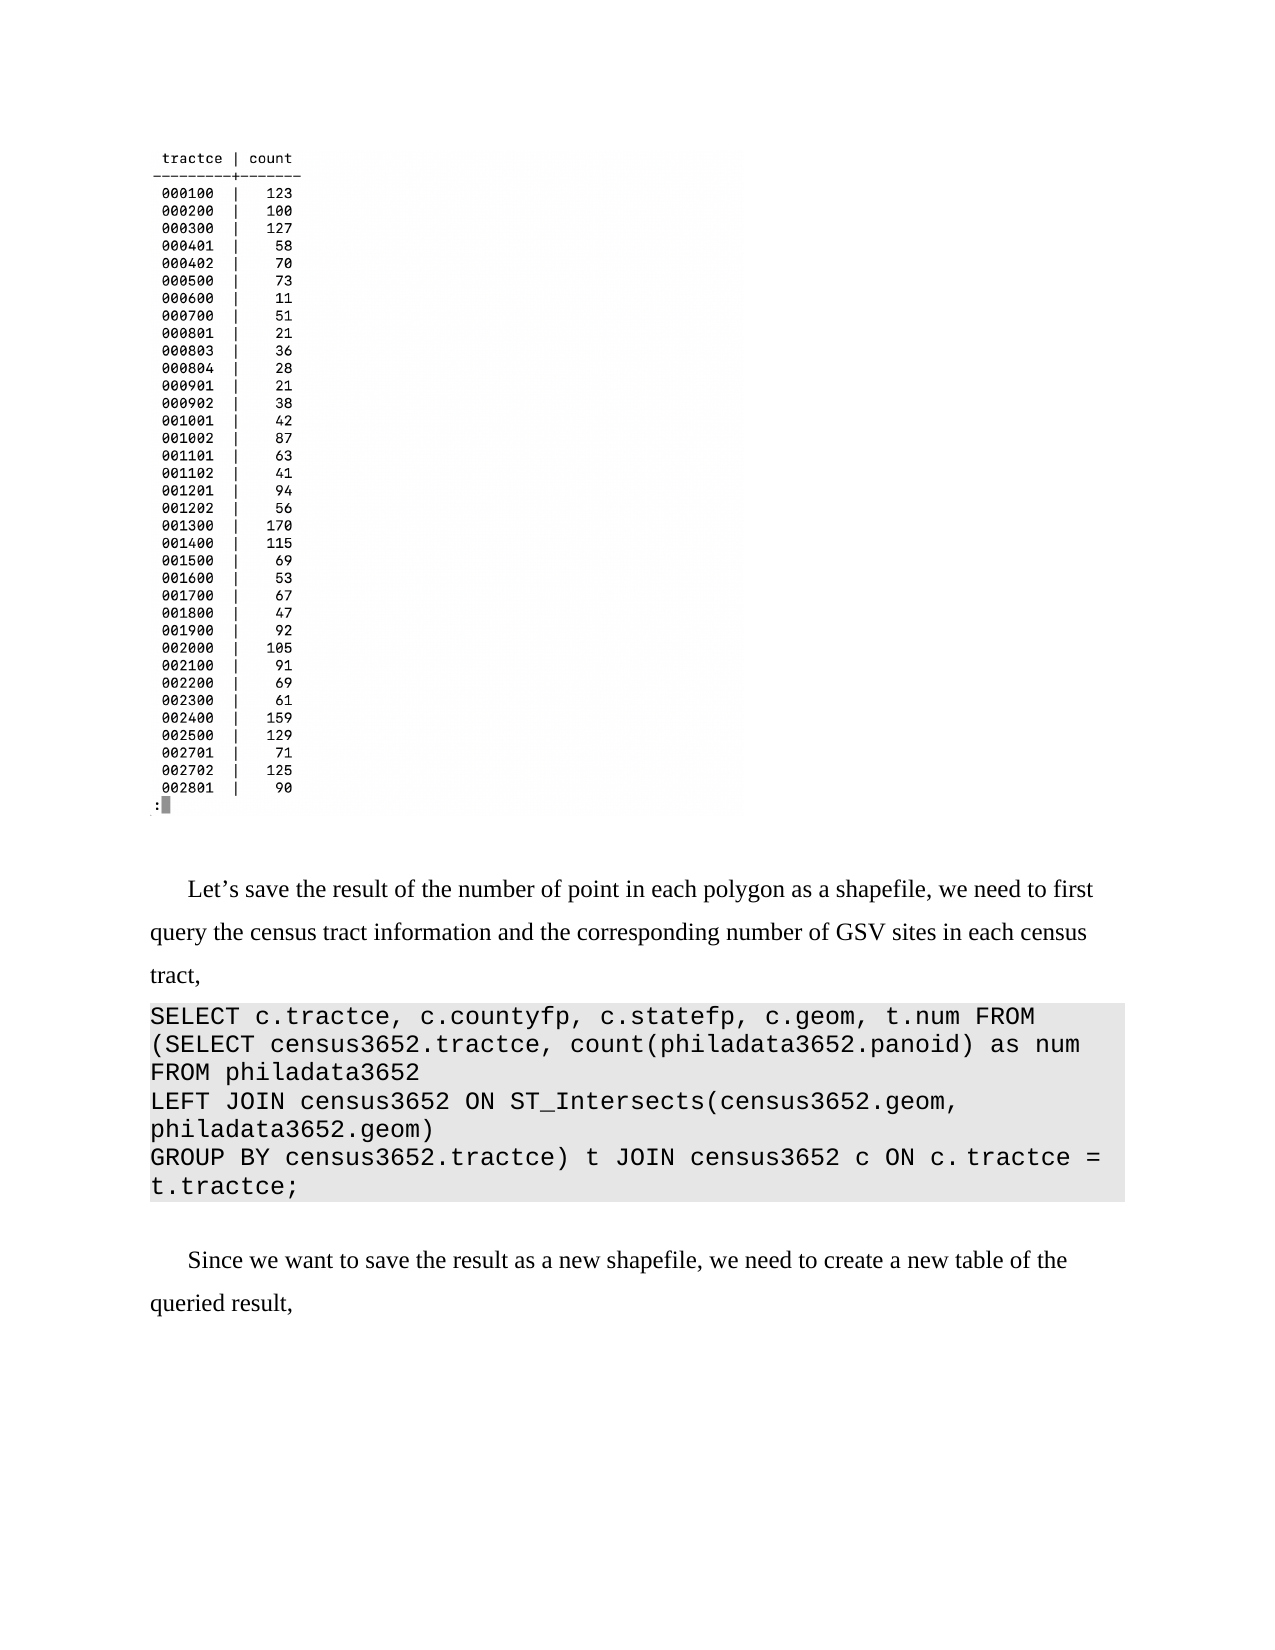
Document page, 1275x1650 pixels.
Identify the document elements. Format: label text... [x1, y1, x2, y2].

text FROM philadata3652 [150, 1060, 1125, 1088]
text Let’s save the result of the number of point in each polygon as a shapefile, we need to first query the census tract information and the corresponding number of GSV sites in each census tract, [150, 874, 1125, 989]
picture [150, 150, 744, 816]
text Since we want to save the result as a new shapefile, we need to create a new table of the queried result, [150, 1245, 1125, 1317]
text GROUP BY census3652.tractce) t JOIN census3652 c ON c. tractce = t.tractce; [150, 1145, 1125, 1202]
text LEFT JOIN census3652 ON ST_Intersects(census3652.geom, philadata3652.geom) [150, 1088, 1125, 1145]
text SELECT c.tractce, c.countyfp, c.statefp, c.geom, t.num FROM (SELECT census3652.tractce, count(philadata3652.panoid) as num [150, 1003, 1125, 1060]
